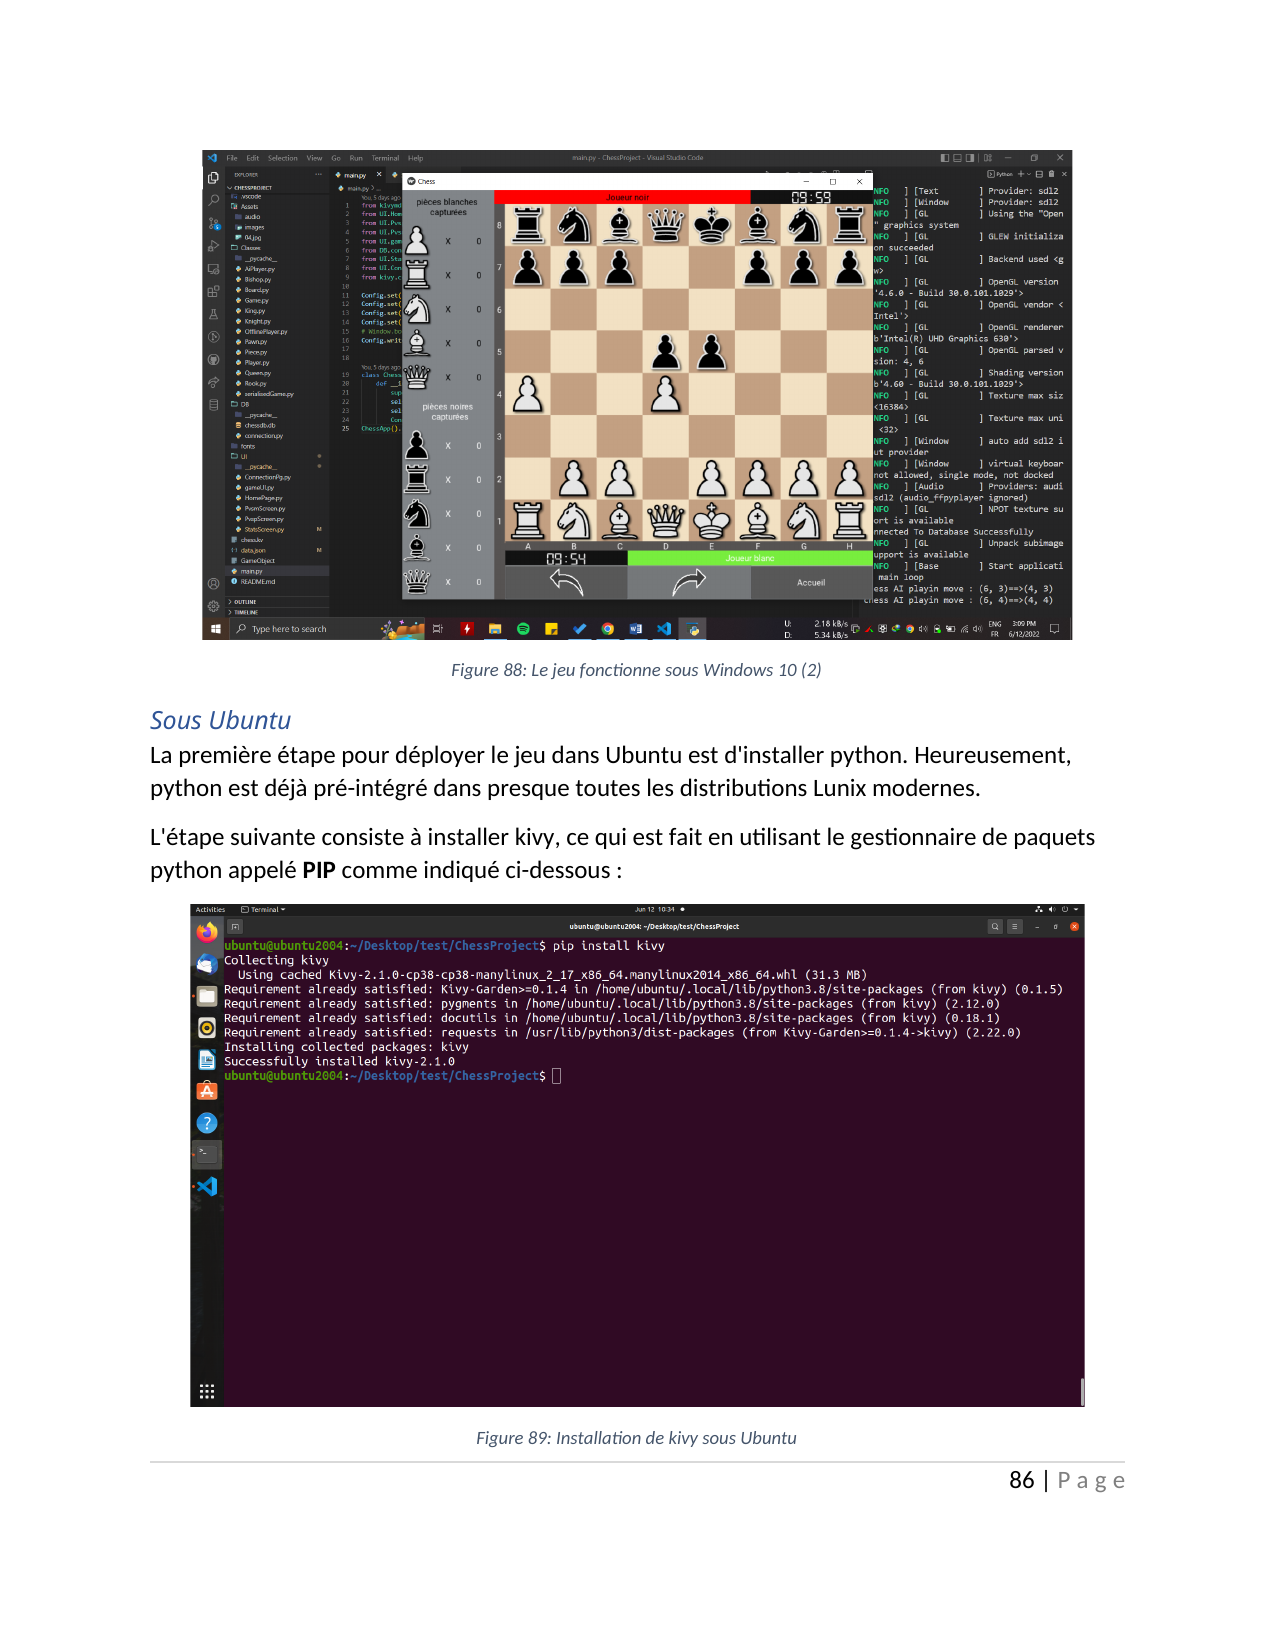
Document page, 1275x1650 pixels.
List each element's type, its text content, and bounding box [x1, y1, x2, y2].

picture [190, 904, 1085, 1407]
subtitle Sous Ubuntu [150, 702, 1125, 736]
text L'étape suivante consiste à installer kivy, ce qui est fait en utilisant le gestionnaire de paquets python appelé PIP comme indiqué ci-dessous : [150, 822, 1125, 885]
text Figure 88: Le jeu fonctionne sous Windows 10 (2) [150, 658, 1125, 681]
picture [202, 150, 1073, 640]
text La première étape pour déployer le jeu dans Ubuntu est d'installer python. Heureusement, python est déjà pré-intégré dans presque toutes les distributions Lunix modernes. [150, 739, 1125, 802]
text Figure 89: Installation de kivy sous Ubuntu [150, 1426, 1125, 1449]
